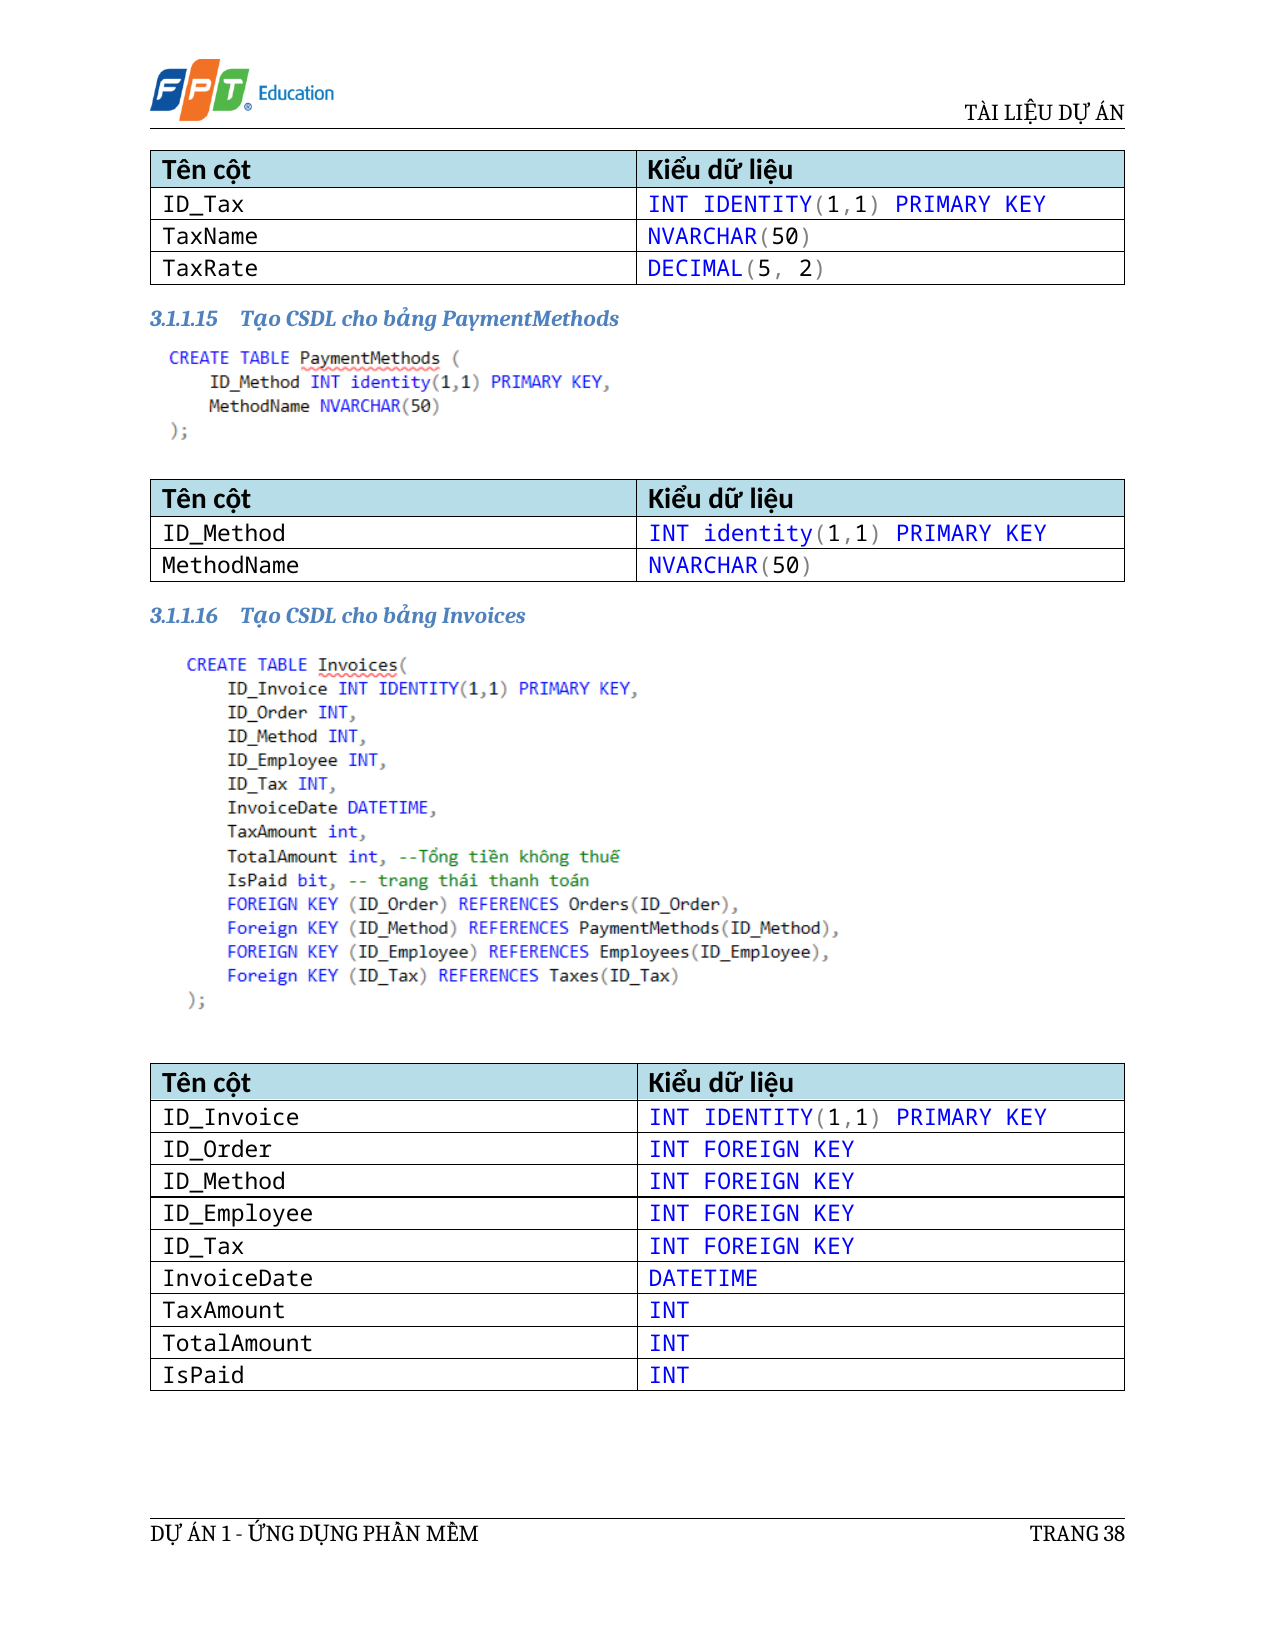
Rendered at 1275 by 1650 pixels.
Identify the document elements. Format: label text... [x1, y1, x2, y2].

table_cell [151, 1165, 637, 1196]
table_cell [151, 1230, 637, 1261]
picture [150, 632, 842, 1038]
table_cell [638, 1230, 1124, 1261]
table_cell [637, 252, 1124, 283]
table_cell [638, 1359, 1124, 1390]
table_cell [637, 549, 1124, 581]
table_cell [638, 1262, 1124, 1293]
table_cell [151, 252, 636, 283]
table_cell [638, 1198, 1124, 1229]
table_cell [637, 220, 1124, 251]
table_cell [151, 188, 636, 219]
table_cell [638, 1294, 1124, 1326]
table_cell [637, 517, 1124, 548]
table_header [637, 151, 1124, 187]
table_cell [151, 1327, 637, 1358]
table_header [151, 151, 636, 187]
picture [150, 335, 674, 455]
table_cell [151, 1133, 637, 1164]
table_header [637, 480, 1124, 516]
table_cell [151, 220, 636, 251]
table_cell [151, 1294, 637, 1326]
subtitle Tạo CSDL cho bảng PaymentMethods [150, 305, 1125, 332]
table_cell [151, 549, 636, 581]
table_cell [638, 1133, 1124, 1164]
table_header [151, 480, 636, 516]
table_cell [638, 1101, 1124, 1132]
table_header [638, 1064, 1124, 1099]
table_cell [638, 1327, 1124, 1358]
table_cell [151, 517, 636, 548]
picture [150, 59, 336, 121]
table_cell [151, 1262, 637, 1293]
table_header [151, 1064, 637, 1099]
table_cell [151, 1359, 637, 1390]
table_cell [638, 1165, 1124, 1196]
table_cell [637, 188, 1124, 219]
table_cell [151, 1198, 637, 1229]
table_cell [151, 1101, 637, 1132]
subtitle Tạo CSDL cho bảng Invoices [150, 602, 1125, 629]
